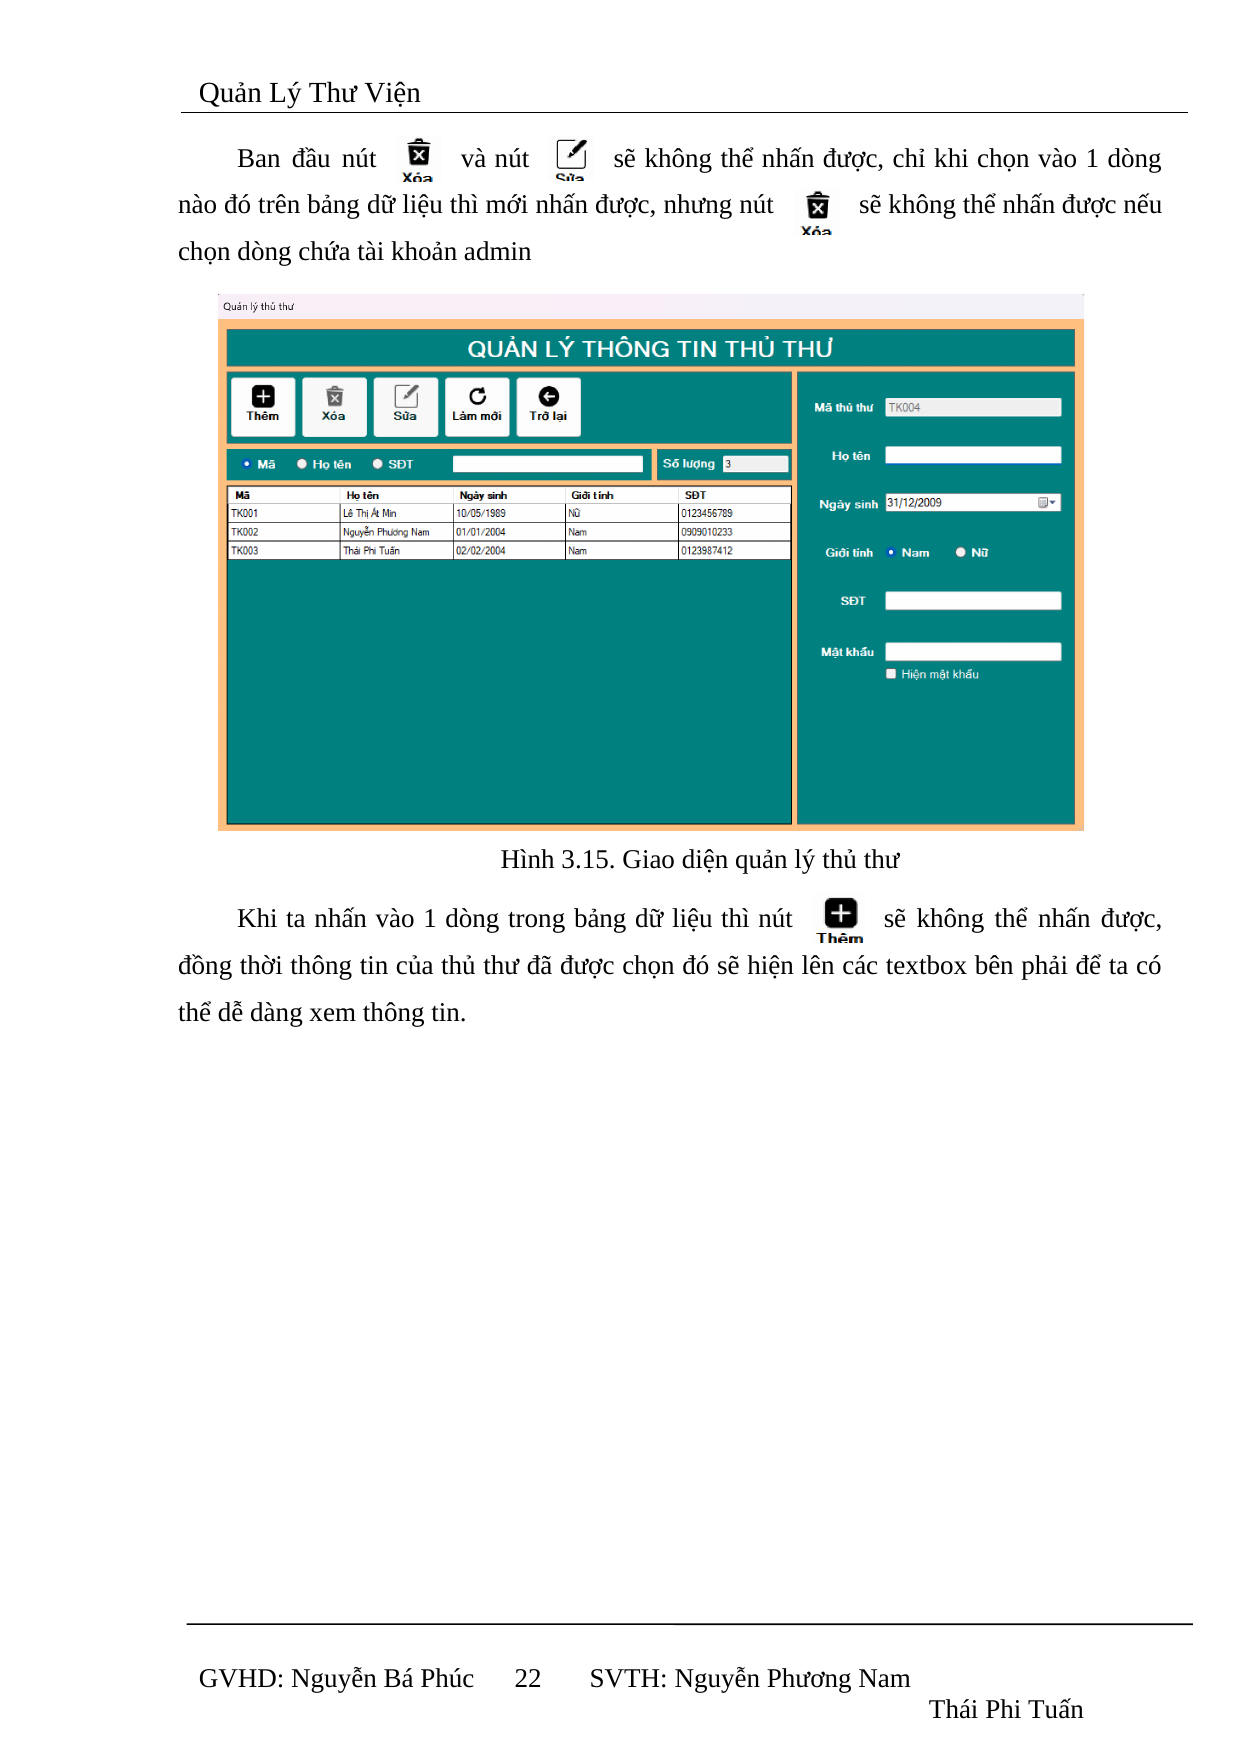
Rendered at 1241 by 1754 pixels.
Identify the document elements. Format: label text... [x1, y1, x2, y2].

text Ban đầu nút và nút sẽ không thể nhấn được, chỉ khi chọn vào 1 dòng nào đó trên bảng dữ liệu thì mới nhấn được, nhưng nút sẽ không thể nhấn được nếu chọn dòng chứa tài khoản admin [178, 142, 1163, 266]
text Khi ta nhấn vào 1 dòng trong bảng dữ liệu thì nút sẽ không thể nhấn được, đồng thời thông tin của thủ thư đã được chọn đó sẽ hiện lên các textbox bên phải để ta có thể dễ dàng xem thông tin. [178, 902, 1163, 1027]
picture [394, 136, 442, 181]
picture [793, 190, 841, 234]
picture [218, 294, 1085, 831]
picture [811, 894, 865, 942]
picture [547, 136, 595, 181]
